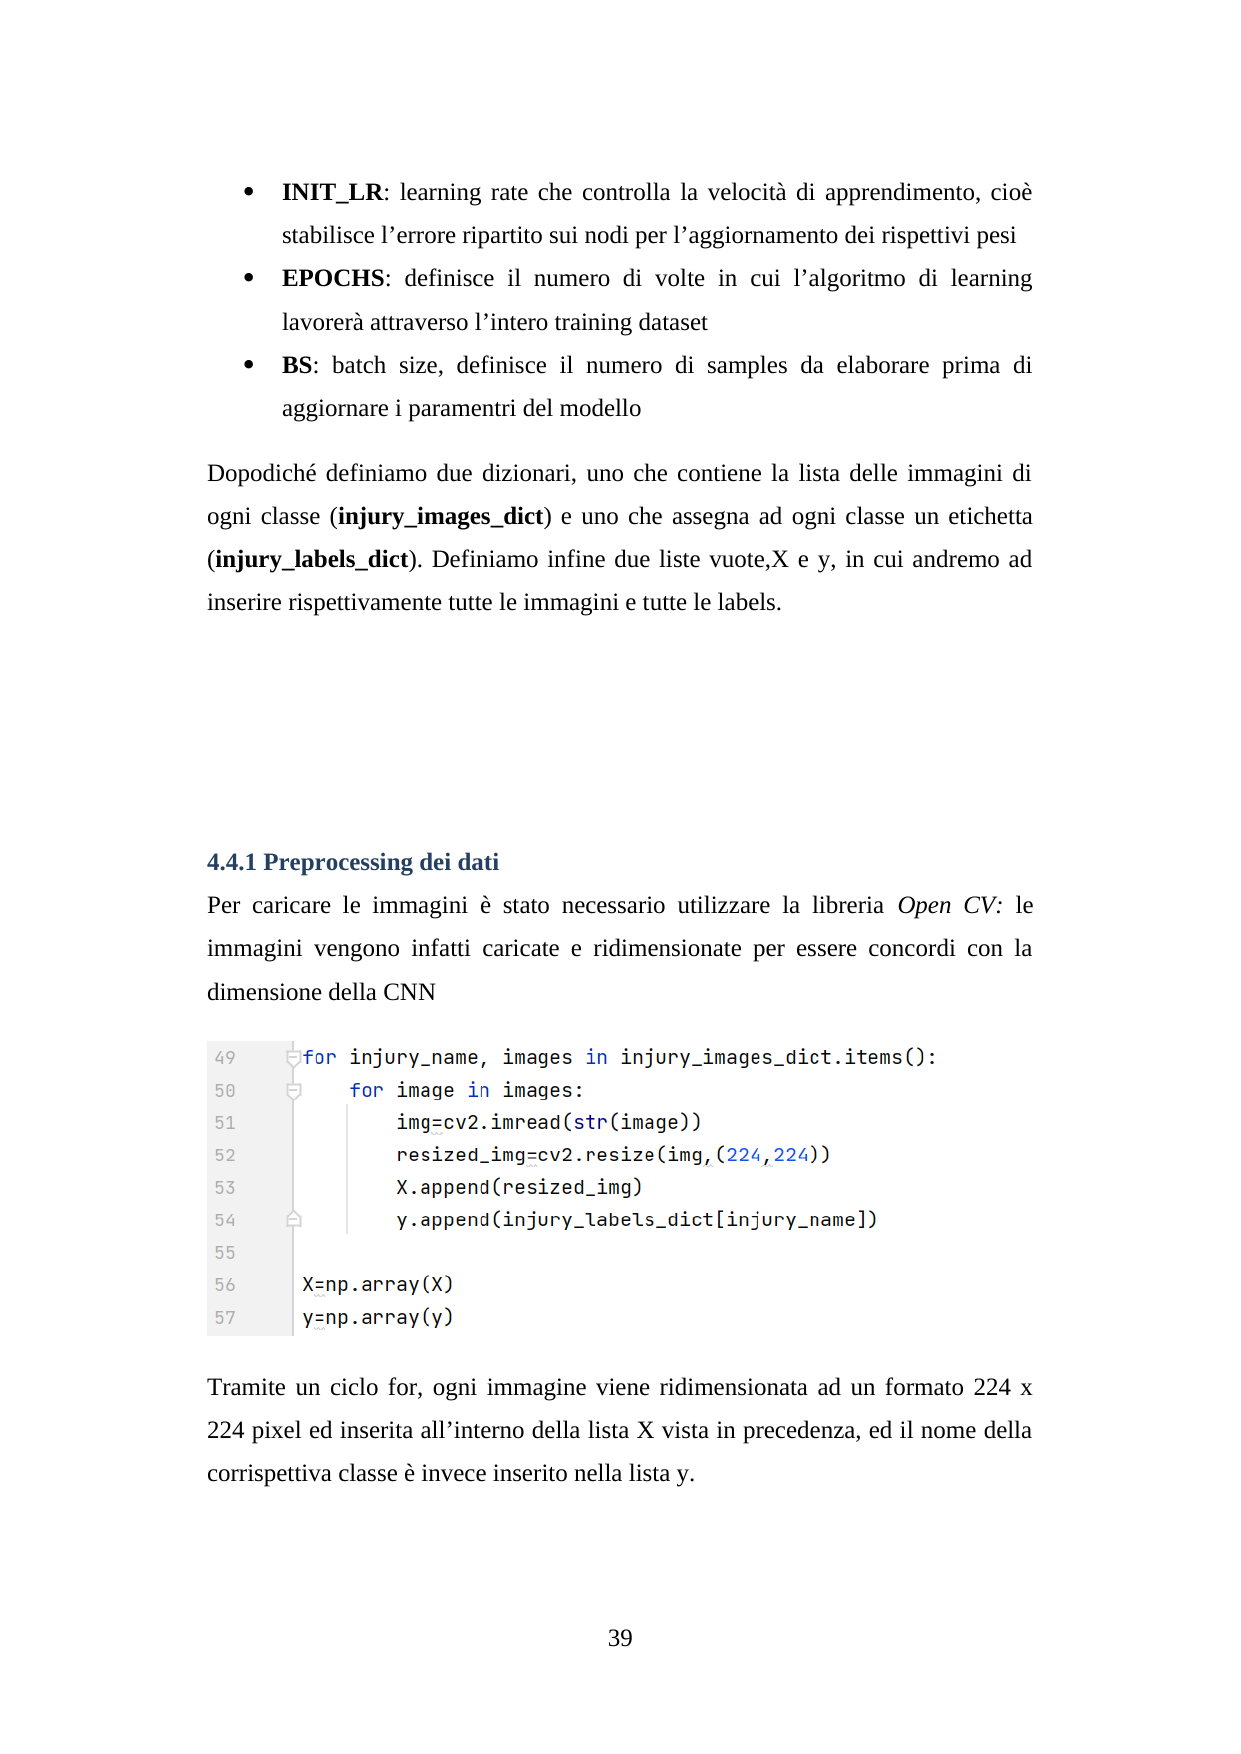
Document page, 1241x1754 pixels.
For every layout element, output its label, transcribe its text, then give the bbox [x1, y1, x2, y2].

text Tramite un ciclo for, ogni immagine viene ridimensionata ad un formato 224 x 224 pixel ed inserita all’interno della lista X vista in precedenza, ed il nome della corrispettiva classe è invece inserito nella lista y. [207, 1372, 1033, 1487]
text Per caricare le immagini è stato necessario utilizzare la libreria Open CV: le immagini vengono infatti caricate e ridimensionate per essere concordi con la dimensione della CNN [207, 890, 1033, 1005]
text Dopodiché definiamo due dizionari, uno che contiene la lista delle immagini di ogni classe (injury_images_dict) e uno che assegna ad ogni classe un etichetta (injury_labels_dict). Definiamo infine due liste vuote,X e y, in cui andremo ad inserire rispettivamente tutte le immagini e tutte le labels. [207, 458, 1033, 616]
list EPOCHS: definisce il numero di volte in cui l’algoritmo di learning lavorerà attraverso l’intero training dataset [244, 263, 1033, 335]
list INIT_LR: learning rate che controlla la velocità di apprendimento, cioè stabilisce l’errore ripartito sui nodi per l’aggiornamento dei rispettivi pesi [244, 177, 1033, 249]
picture [206, 1041, 1034, 1336]
subtitle 4.4.1 Preprocessing dei dati [207, 847, 1033, 876]
list BS: batch size, definisce il numero di samples da elaborare prima di aggiornare i paramentri del modello [244, 350, 1033, 422]
